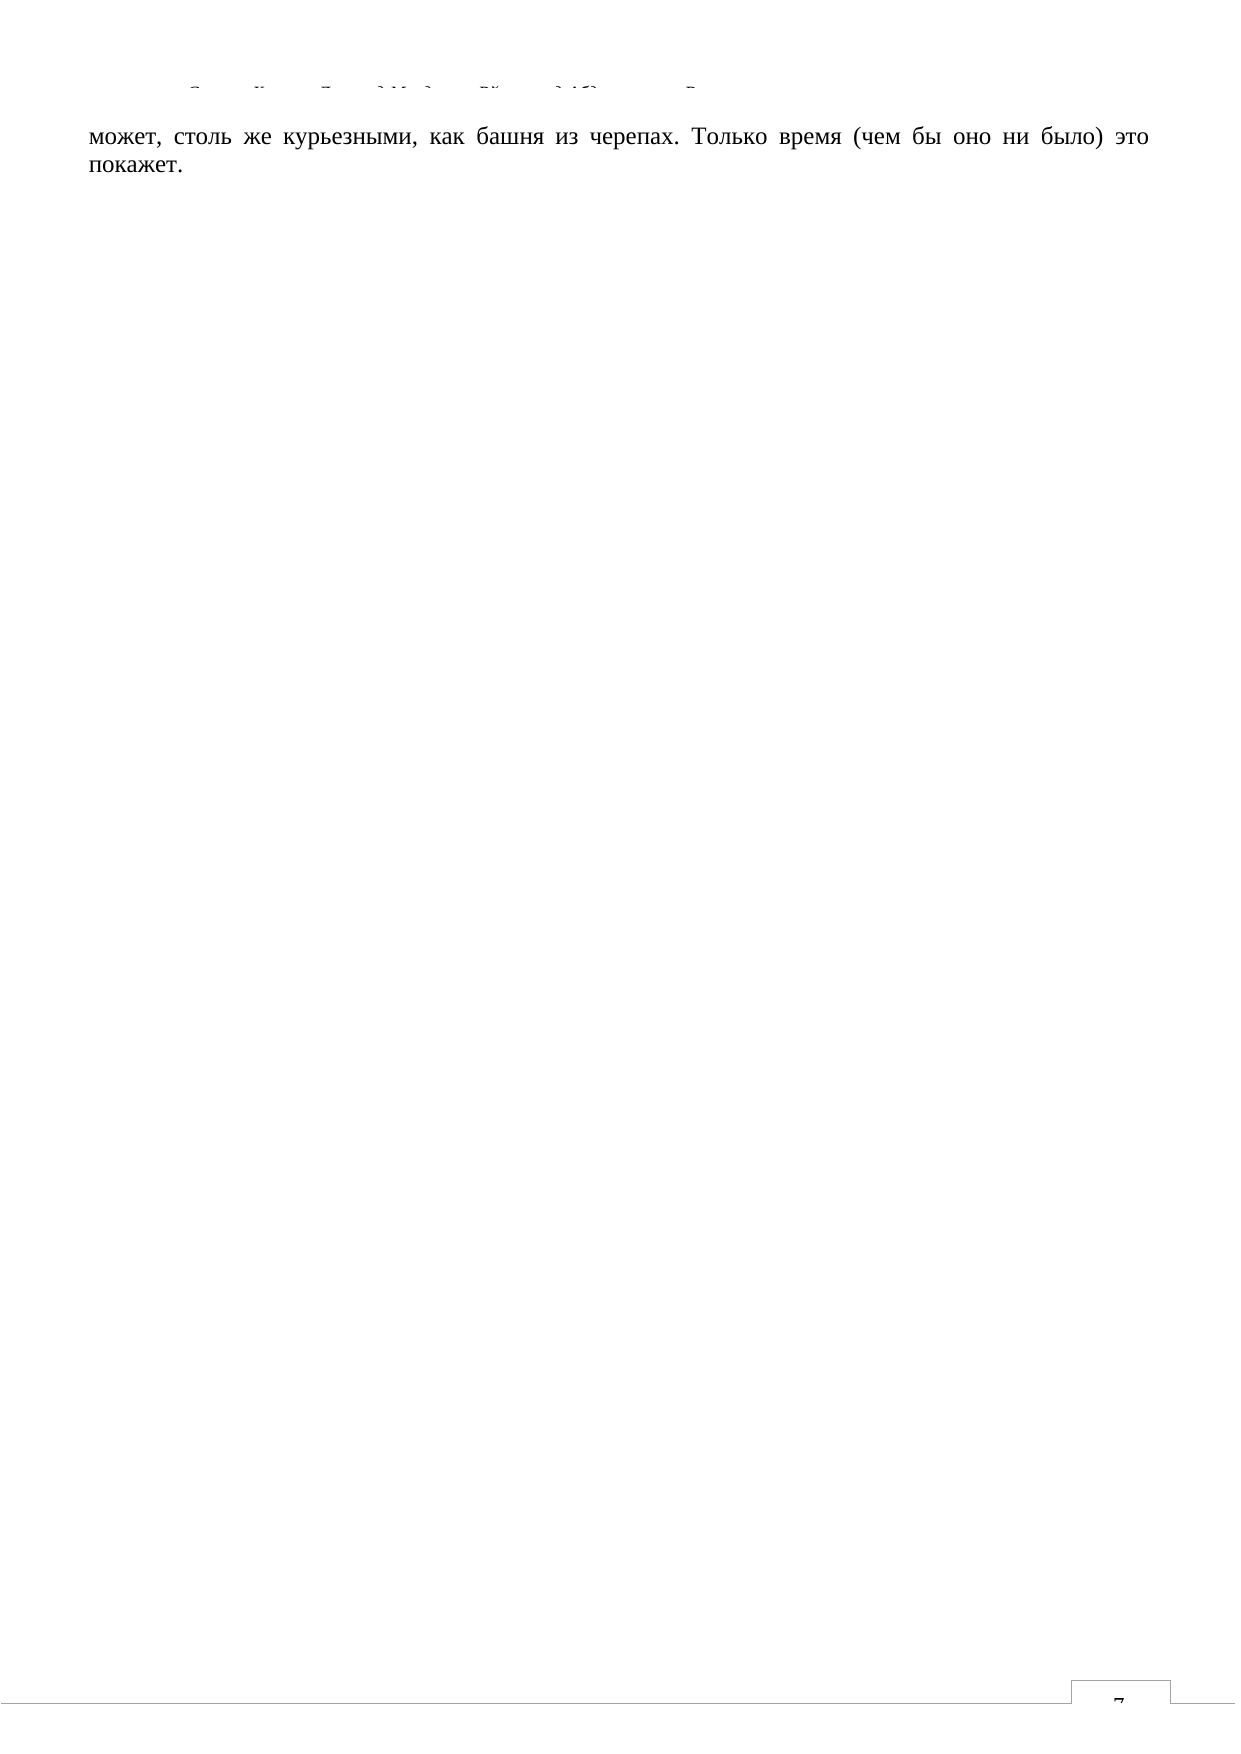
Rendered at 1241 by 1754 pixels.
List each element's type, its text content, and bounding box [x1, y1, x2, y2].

text может, столь же курьезными, как башня из черепах. Только время (чем бы оно ни было) это покажет. [88, 121, 1163, 178]
